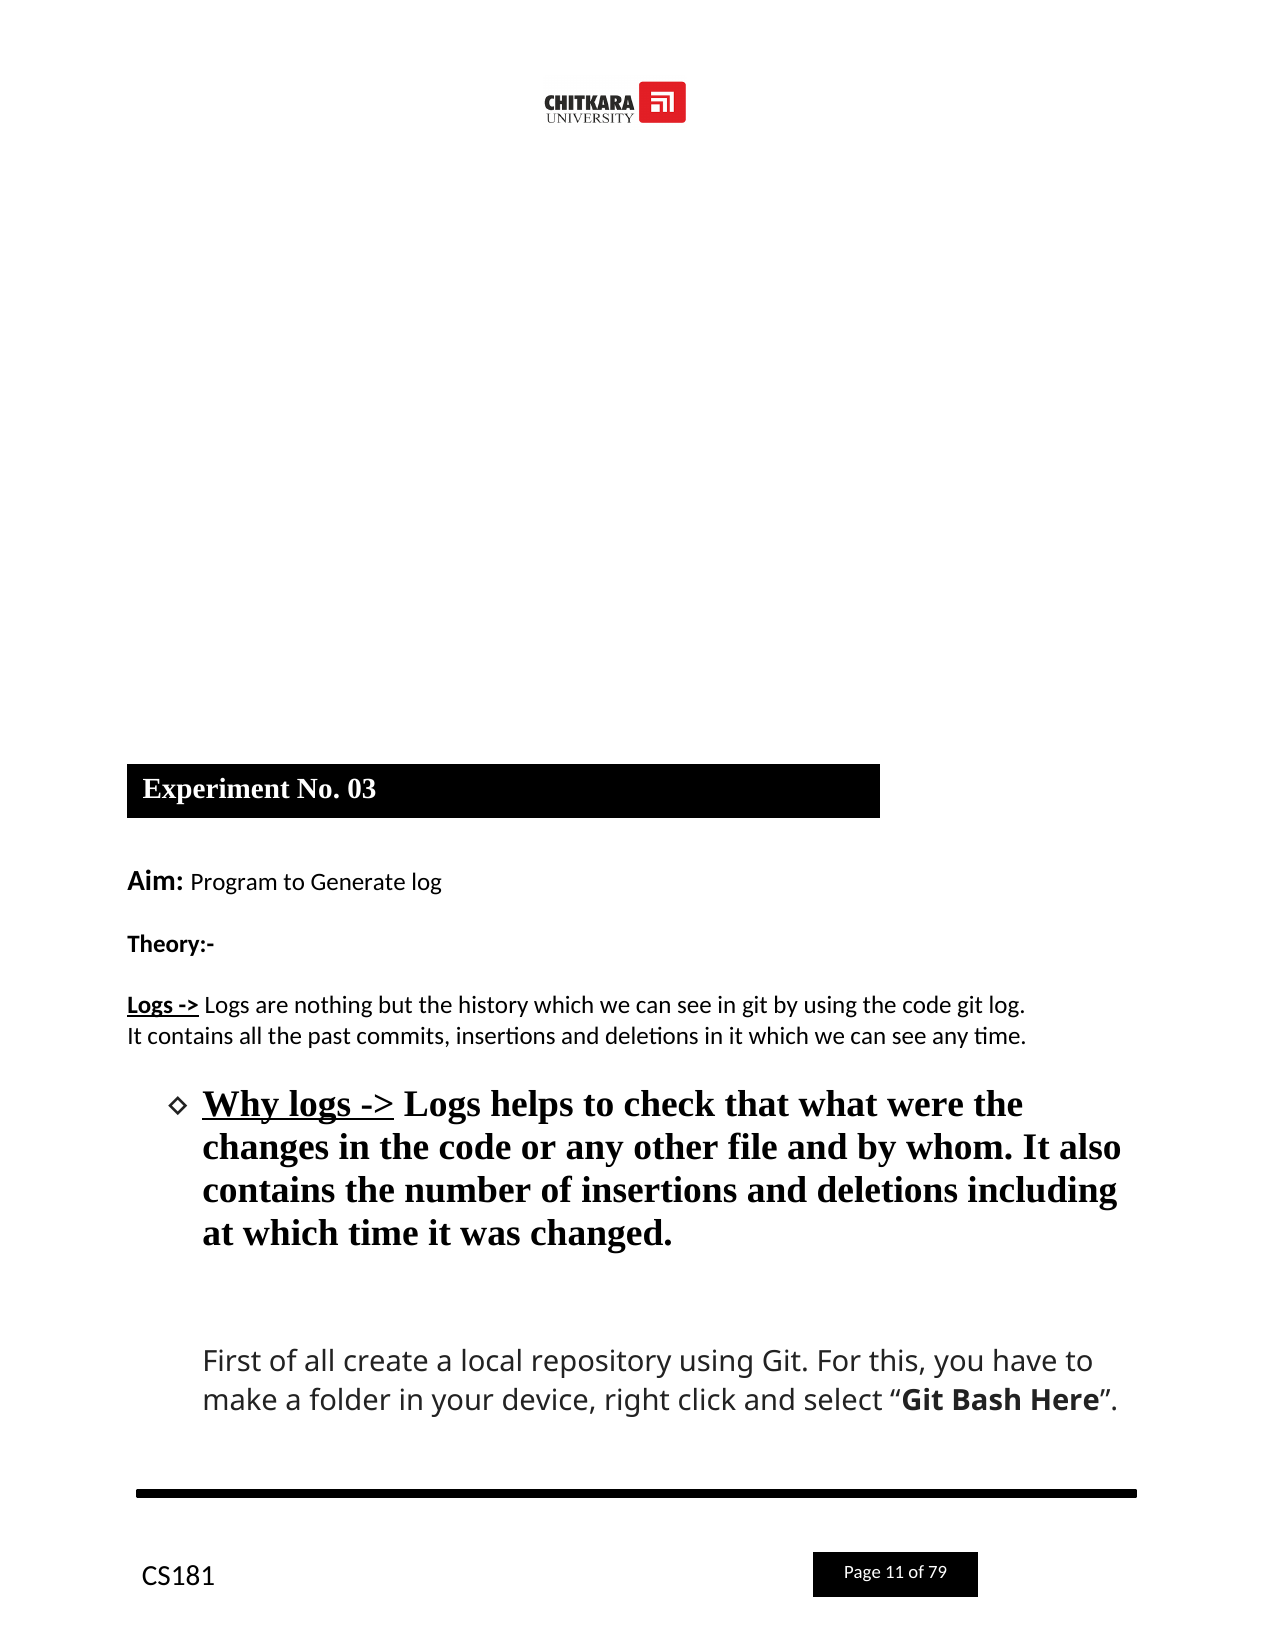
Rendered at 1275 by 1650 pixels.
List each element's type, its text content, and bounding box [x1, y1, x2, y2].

text Theory:- [127, 928, 1139, 959]
text It contains all the past commits, insertions and deletions in it which we can see any time. [127, 1020, 1139, 1051]
picture [542, 74, 688, 131]
text Logs -> Logs are nothing but the history which we can see in git by using the code git log. [127, 989, 1139, 1020]
text Aim: Program to Generate log [127, 862, 1139, 898]
